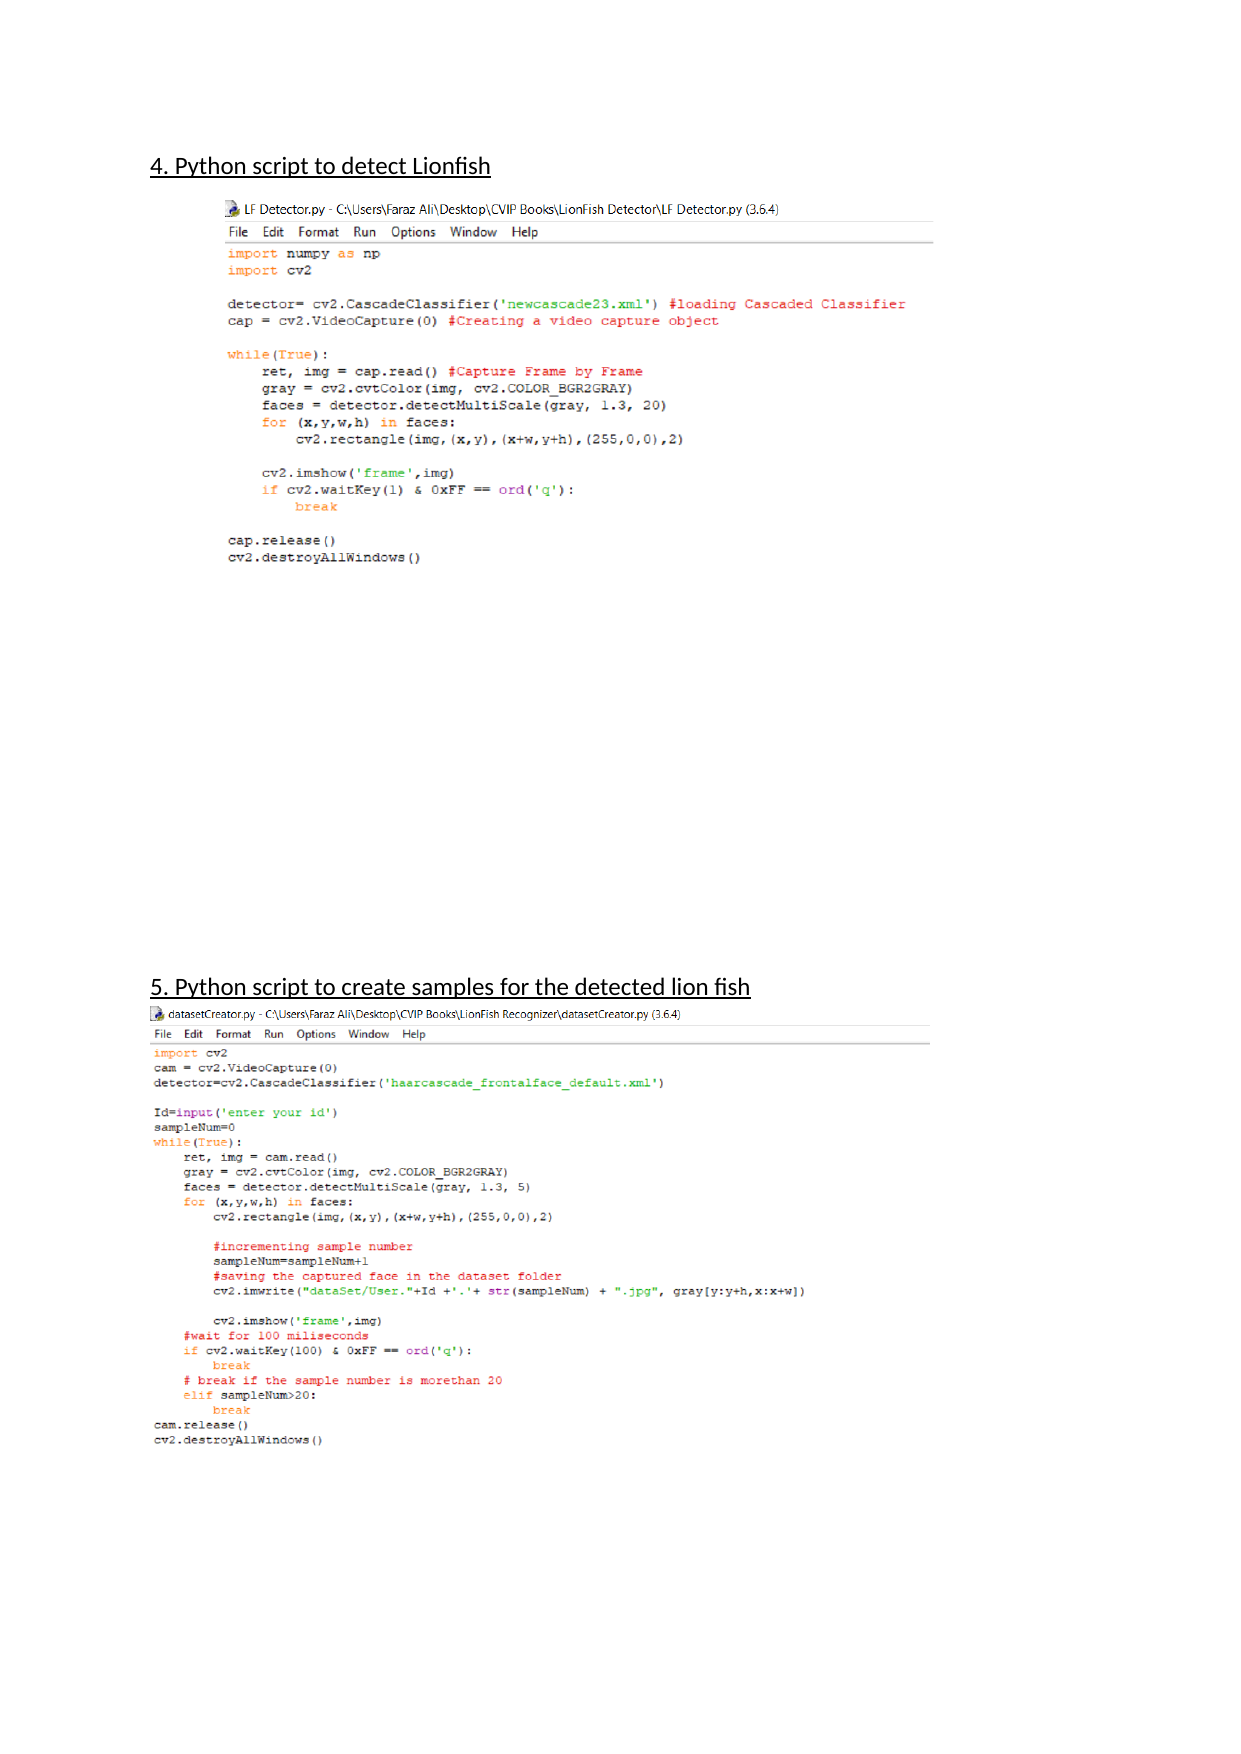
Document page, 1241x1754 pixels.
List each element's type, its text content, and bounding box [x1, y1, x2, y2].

picture [150, 1003, 930, 1576]
text 4. Python script to detect Lionfish [150, 150, 1090, 181]
picture [225, 199, 934, 755]
